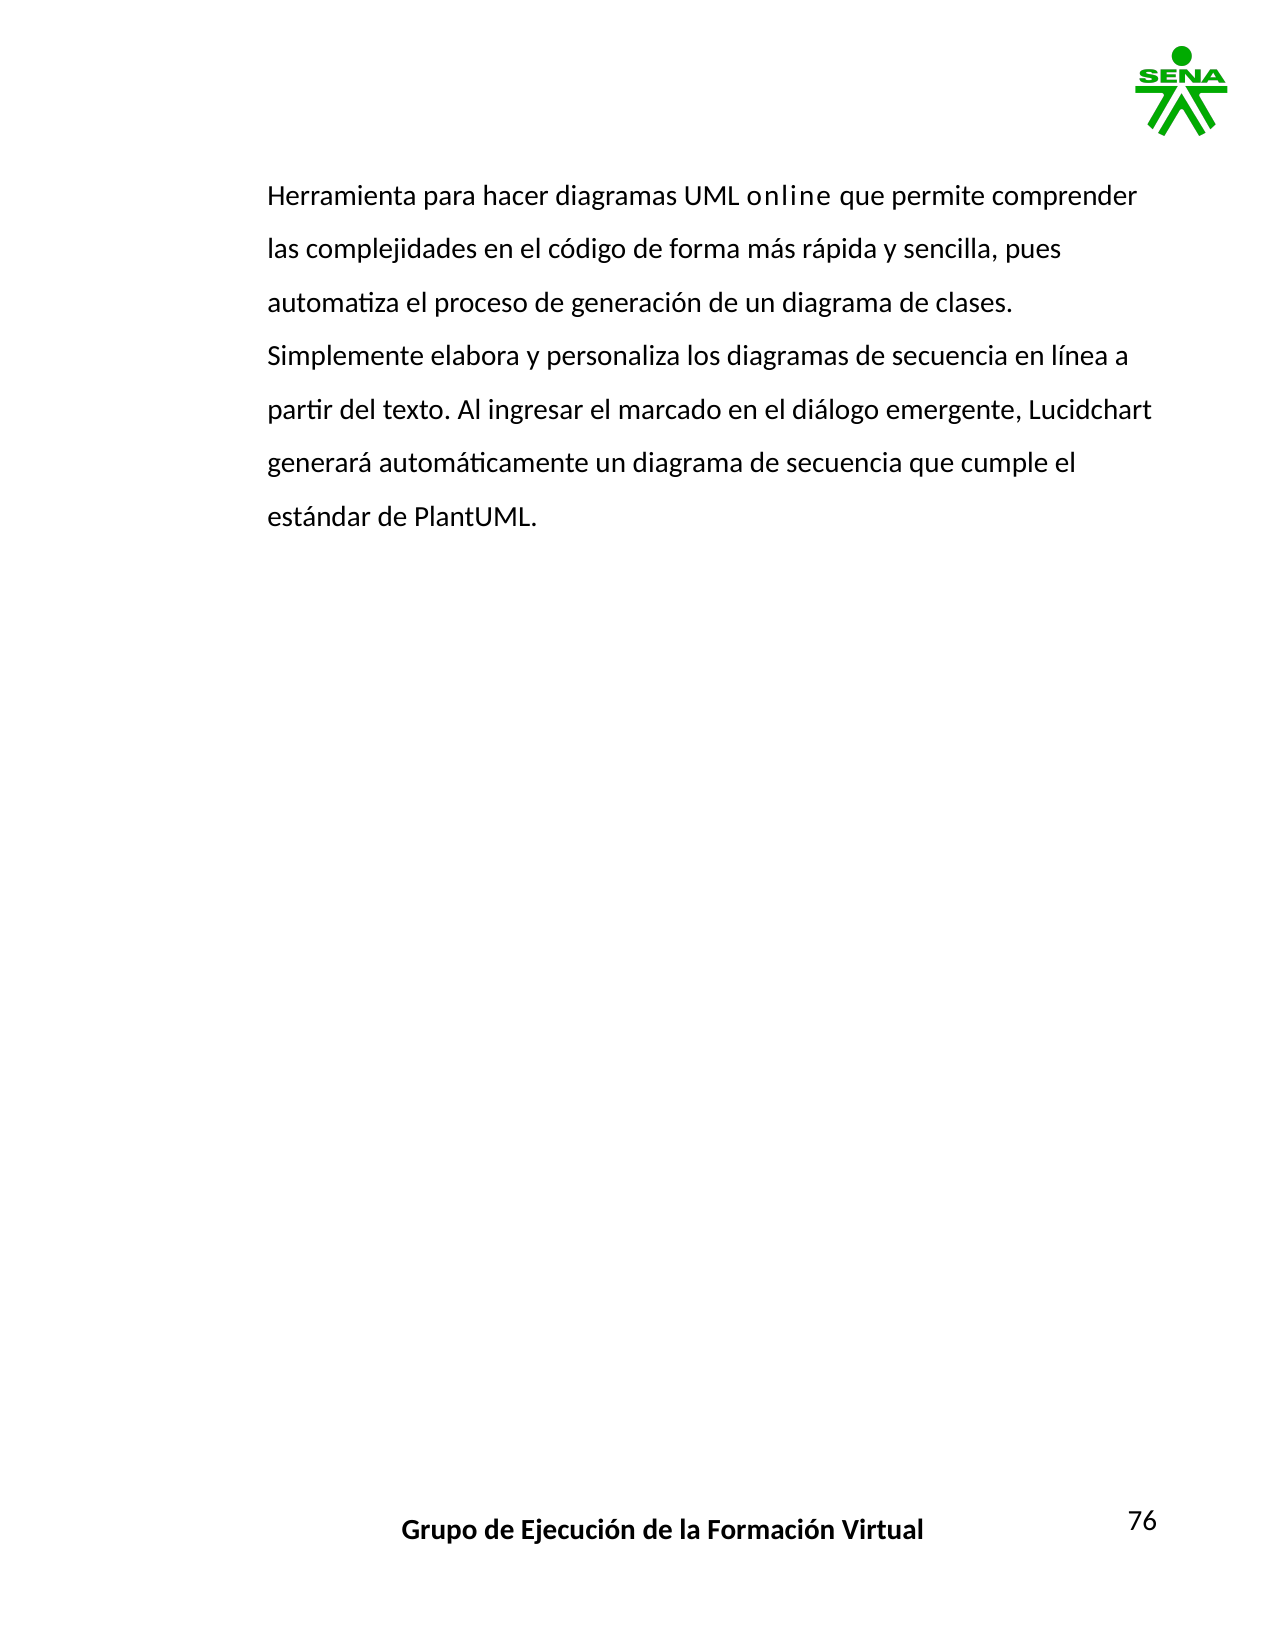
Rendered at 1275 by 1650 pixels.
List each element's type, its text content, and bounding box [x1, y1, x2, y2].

list Herramienta para hacer diagramas UML online que permite comprender las complejidades en el código de forma más rápida y sencilla, pues automatiza el proceso de generación de un diagrama de clases. Simplemente elabora y personaliza los diagramas de secuencia en línea a partir del texto. Al ingresar el marcado en el diálogo emergente, Lucidchart generará automáticamente un diagrama de secuencia que cumple el estándar de PlantUML. [267, 177, 1157, 533]
picture [1135, 46, 1228, 136]
